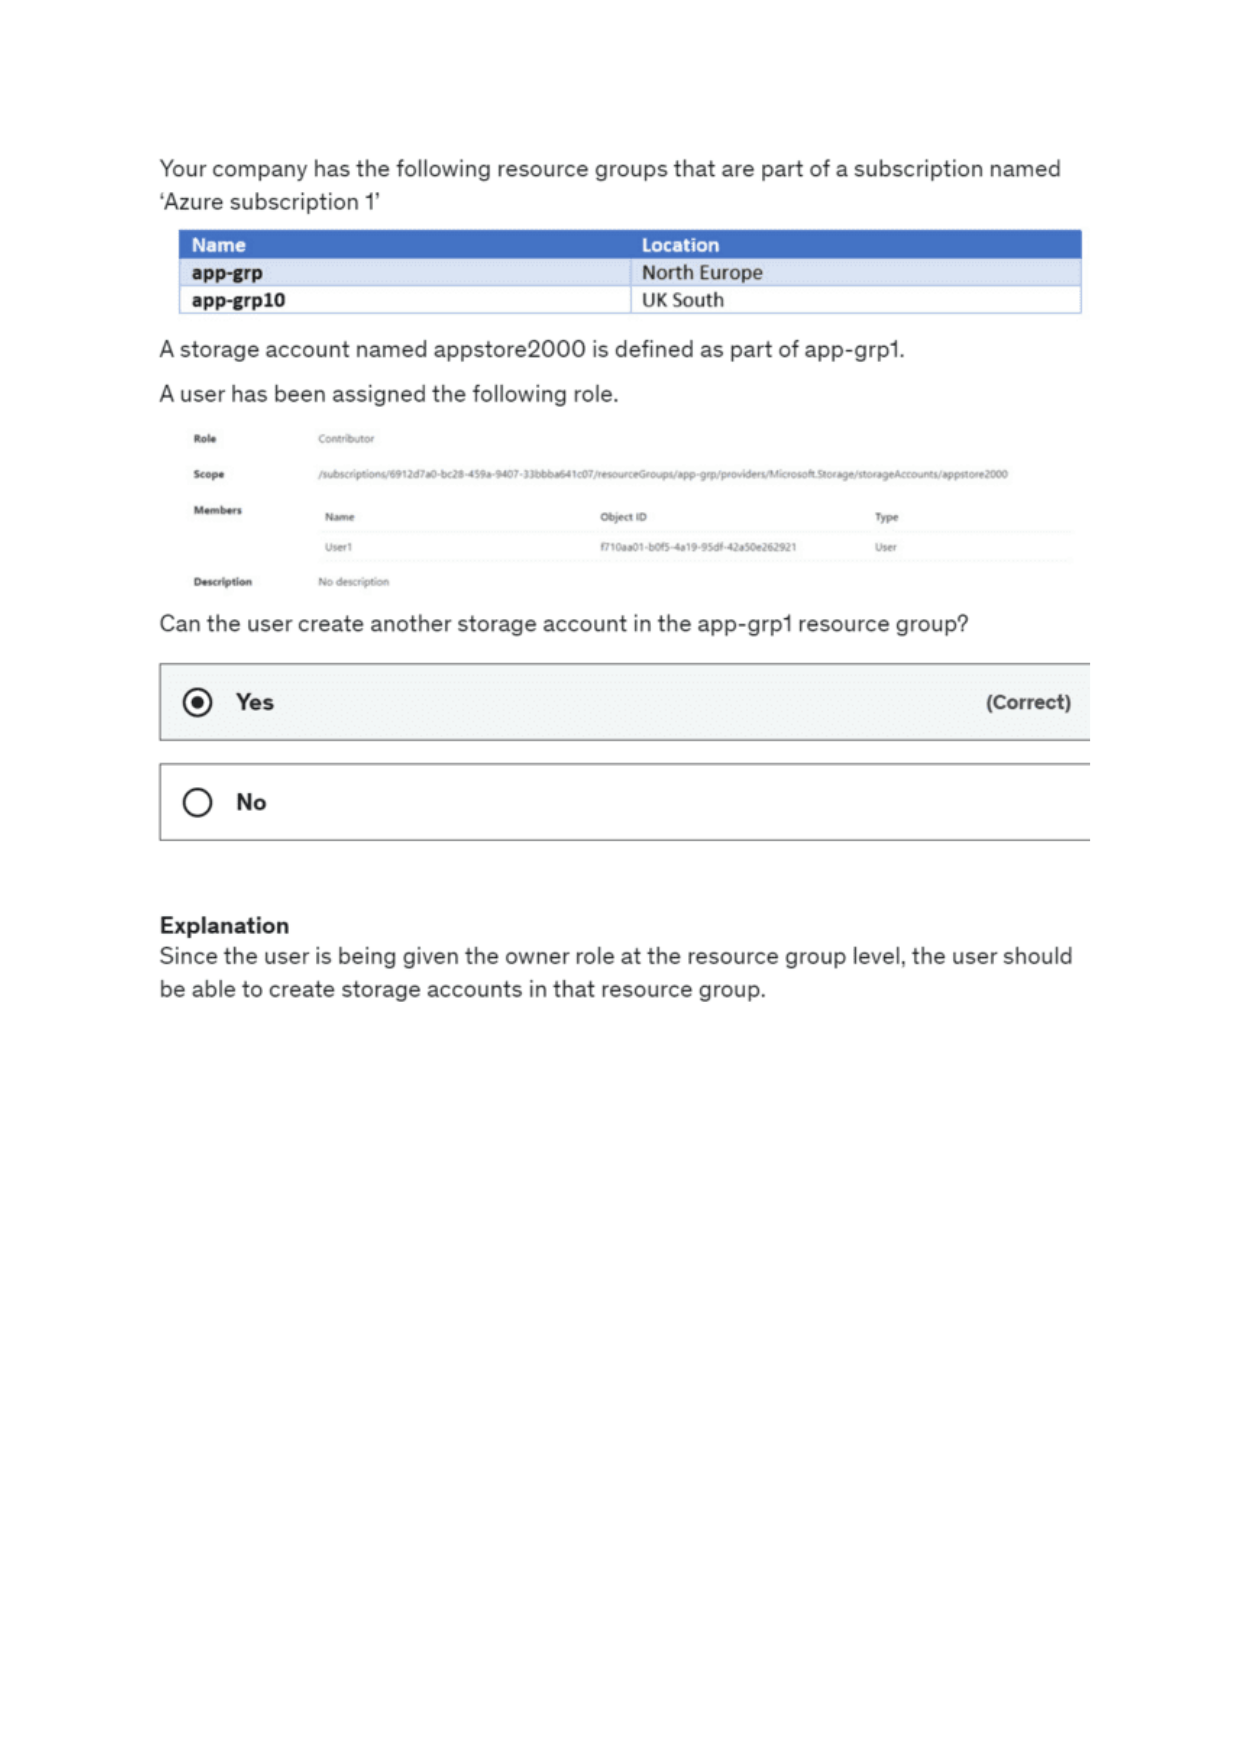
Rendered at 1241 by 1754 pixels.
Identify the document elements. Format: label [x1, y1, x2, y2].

picture [150, 150, 1091, 1015]
